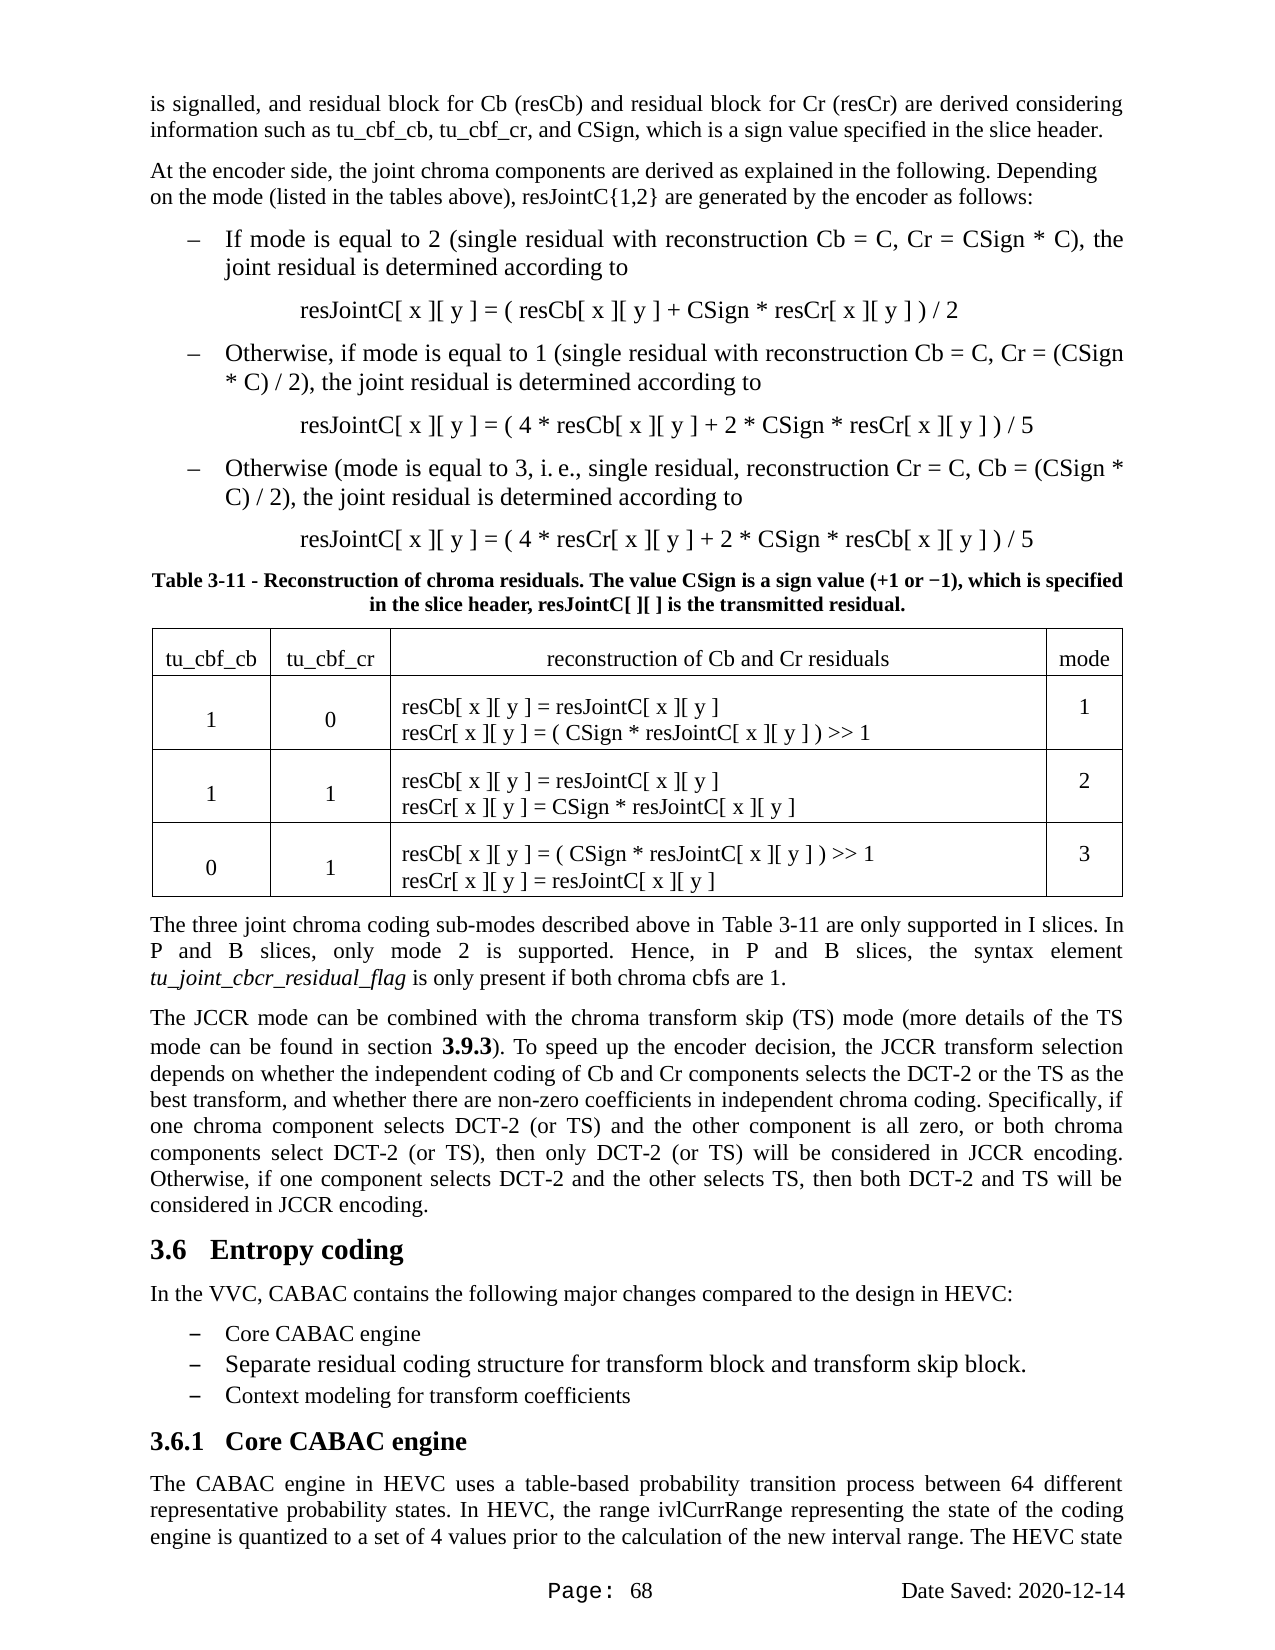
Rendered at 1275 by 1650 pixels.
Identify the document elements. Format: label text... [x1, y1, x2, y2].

table_cell 1 [271, 750, 390, 822]
subtitle Entropy coding [150, 1232, 1125, 1265]
list Otherwise (mode is equal to 3, i. e., single residual, reconstruction Cr = C, Cb = (CSign * C) / 2), the joint residual is determined according to [187, 453, 1125, 510]
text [150, 90, 1125, 143]
table_cell 1 [153, 750, 270, 822]
table_header tu_cbf_cr [271, 629, 390, 675]
list Core CABAC engine [187, 1320, 1125, 1349]
text At the encoder side, the joint chroma components are derived as explained in the following. Depending on the mode (listed in the tables above), resJointC{1,2} are generated by the encoder as follows: [150, 157, 1125, 209]
table_header mode [1047, 629, 1122, 675]
table_cell 1 [271, 823, 390, 896]
list resJointC[ x ][ y ] = ( 4 * resCb[ x ][ y ] + 2 * CSign * resCr[ x ][ y ] ) / 5 [225, 410, 1125, 439]
list Context modeling for transform coefficients [187, 1380, 1125, 1411]
subtitle Core CABAC engine [150, 1425, 1125, 1456]
list Separate residual coding structure for transform block and transform skip block. [187, 1349, 1125, 1380]
text The JCCR mode can be combined with the chroma transform skip (TS) mode (more details of the TS mode can be found in section 3.9.3). To speed up the encoder decision, the JCCR transform selection depends on whether the independent coding of Cb and Cr components selects the DCT-2 or the TS as the best transform, and whether there are non-zero coefficients in independent chroma coding. Specifically, if one chroma component selects DCT-2 (or TS) and the other component is all zero, or both chroma components select DCT-2 (or TS), then only DCT-2 (or TS) will be considered in JCCR encoding. Otherwise, if one component selects DCT-2 and the other selects TS, then both DCT-2 and TS will be considered in JCCR encoding. [150, 1004, 1125, 1218]
table_cell resCb[ x ][ y ] = resJointC[ x ][ y ] resCr[ x ][ y ] = ( CSign * resJointC[ x ][ y ] ) >> 1 [391, 676, 1046, 748]
table_cell 0 [153, 823, 270, 896]
text In the VVC, CABAC contains the following major changes compared to the design in HEVC: [150, 1279, 1125, 1306]
text Table 3-11 - Reconstruction of chroma residuals. The value CSign is a sign value (+1 or −1), which is specified in the slice header, resJointC[ ][ ] is the transmitted residual. [150, 567, 1125, 616]
list Otherwise, if mode is equal to 1 (single residual with reconstruction Cb = C, Cr = (CSign * C) / 2), the joint residual is determined according to [187, 338, 1125, 396]
table_header reconstruction of Cb and Cr residuals [391, 629, 1046, 675]
table_header tu_cbf_cb [153, 629, 270, 675]
table_cell 0 [271, 676, 390, 748]
table_cell resCb[ x ][ y ] = resJointC[ x ][ y ] resCr[ x ][ y ] = CSign * resJointC[ x ][ y ] [391, 750, 1046, 822]
list resJointC[ x ][ y ] = ( resCb[ x ][ y ] + CSign * resCr[ x ][ y ] ) / 2 [225, 295, 1125, 324]
list resJointC[ x ][ y ] = ( 4 * resCr[ x ][ y ] + 2 * CSign * resCb[ x ][ y ] ) / 5 [225, 524, 1125, 553]
table_cell 3 [1047, 823, 1122, 896]
list If mode is equal to 2 (single residual with reconstruction Cb = C, Cr = CSign * C), the joint residual is determined according to [187, 224, 1125, 281]
table_cell 2 [1047, 750, 1122, 822]
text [150, 1470, 1125, 1549]
table_cell resCb[ x ][ y ] = ( CSign * resJointC[ x ][ y ] ) >> 1 resCr[ x ][ y ] = resJointC[ x ][ y ] [391, 823, 1046, 896]
table_cell 1 [153, 676, 270, 748]
table_cell 1 [1047, 676, 1122, 748]
text The three joint chroma coding sub-modes described above in Table 3-11 are only supported in I slices. In P and B slices, only mode 2 is supported. Hence, in P and B slices, the syntax element tu_joint_cbcr_residual_flag is only present if both chroma cbfs are 1. [150, 911, 1125, 990]
